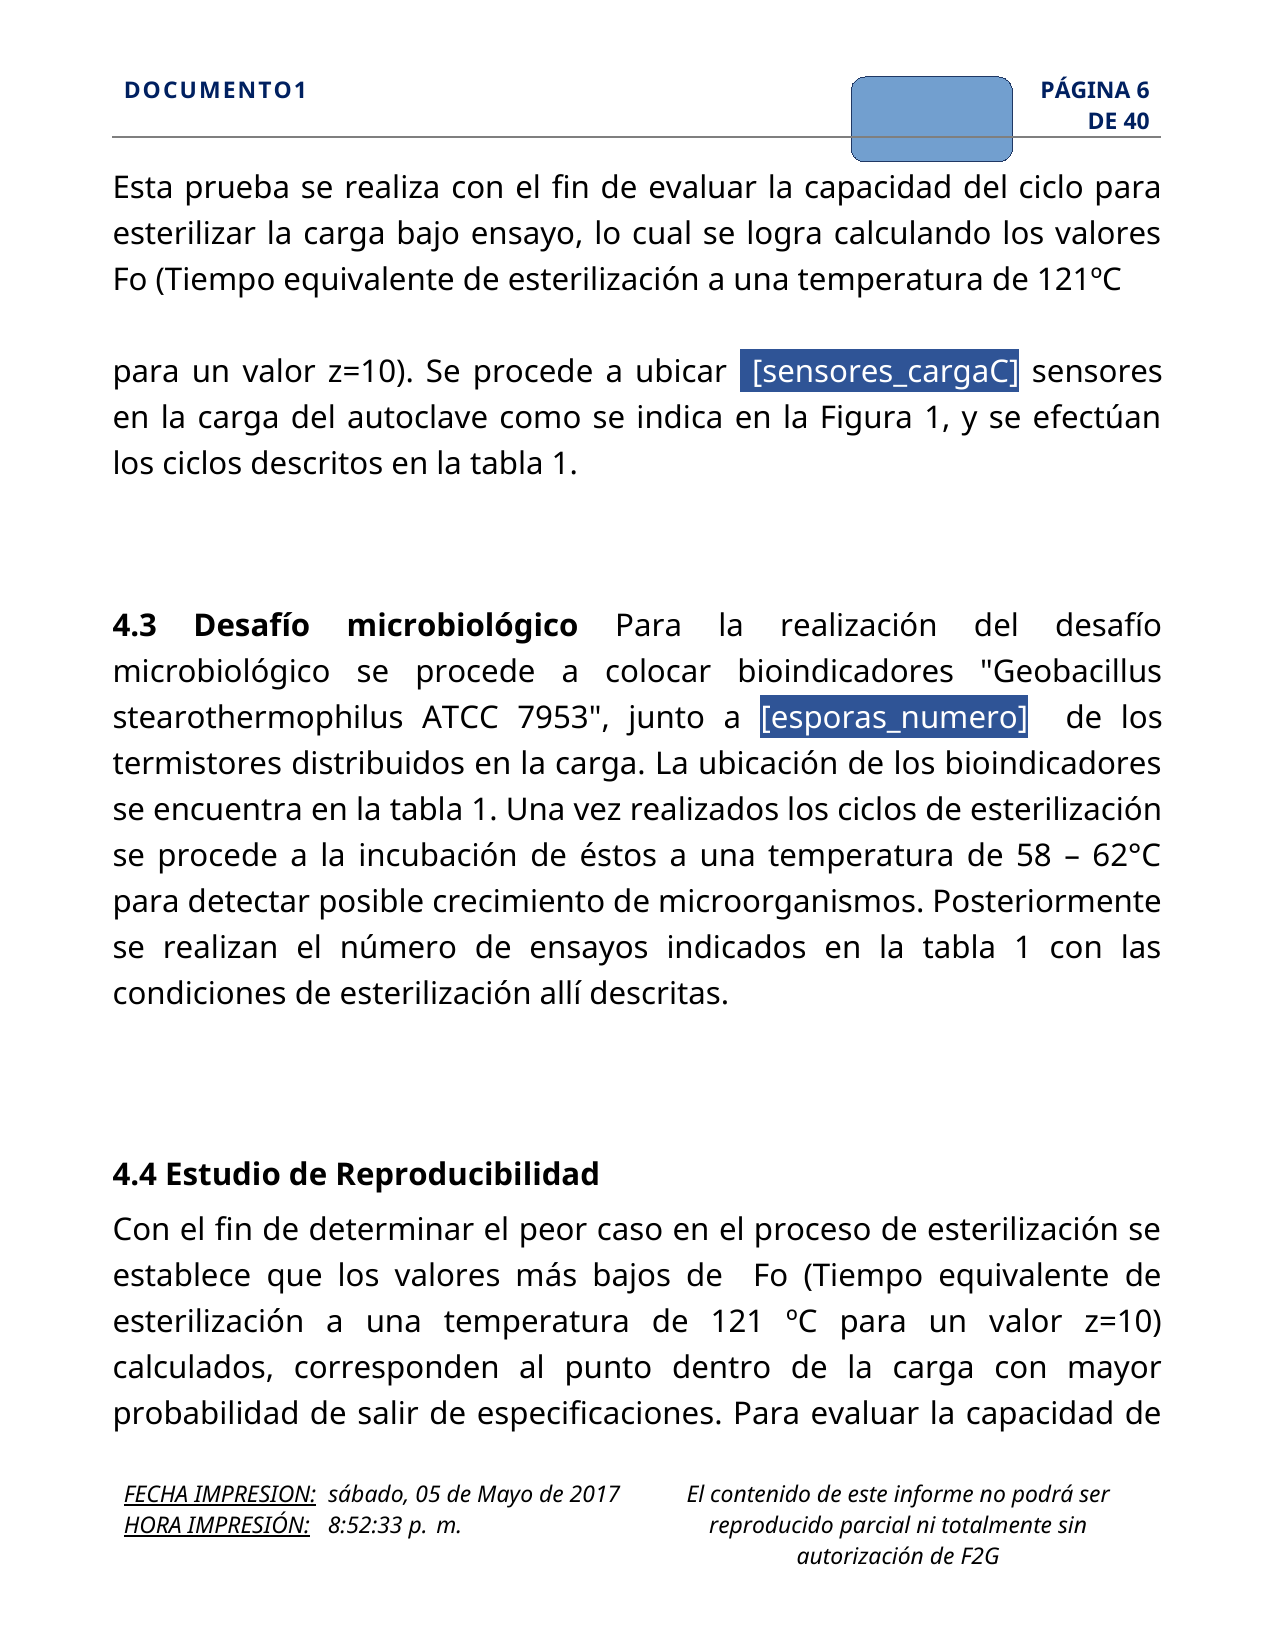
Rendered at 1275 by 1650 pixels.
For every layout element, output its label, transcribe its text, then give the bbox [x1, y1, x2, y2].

text 4.3 Desafío microbiológico Para la realización del desafío microbiológico se procede a colocar bioindicadores "Geobacillus stearothermophilus ATCC 7953", junto a [esporas_numero] de los termistores distribuidos en la carga. La ubicación de los bioindicadores se encuentra en la tabla 1. Una vez realizados los ciclos de esterilización se procede a la incubación de éstos a una temperatura de 58 – 62°C para detectar posible crecimiento de microorganismos. Posteriormente se realizan el número de ensayos indicados en la tabla 1 con las condiciones de esterilización allí descritas. [112, 603, 1163, 1013]
text 4.4 Estudio de Reproducibilidad [112, 1152, 1163, 1195]
text para un valor z=10). Se procede a ubicar [sensores_cargaC] sensores en la carga del autoclave como se indica en la Figura 1, y se efectúan los ciclos descritos en la tabla 1. [112, 349, 1163, 484]
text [112, 1207, 1163, 1434]
text Esta prueba se realiza con el fin de evaluar la capacidad del ciclo para esterilizar la carga bajo ensayo, lo cual se logra calculando los valores Fo (Tiempo equivalente de esterilización a una temperatura de 121ºC [112, 165, 1163, 300]
